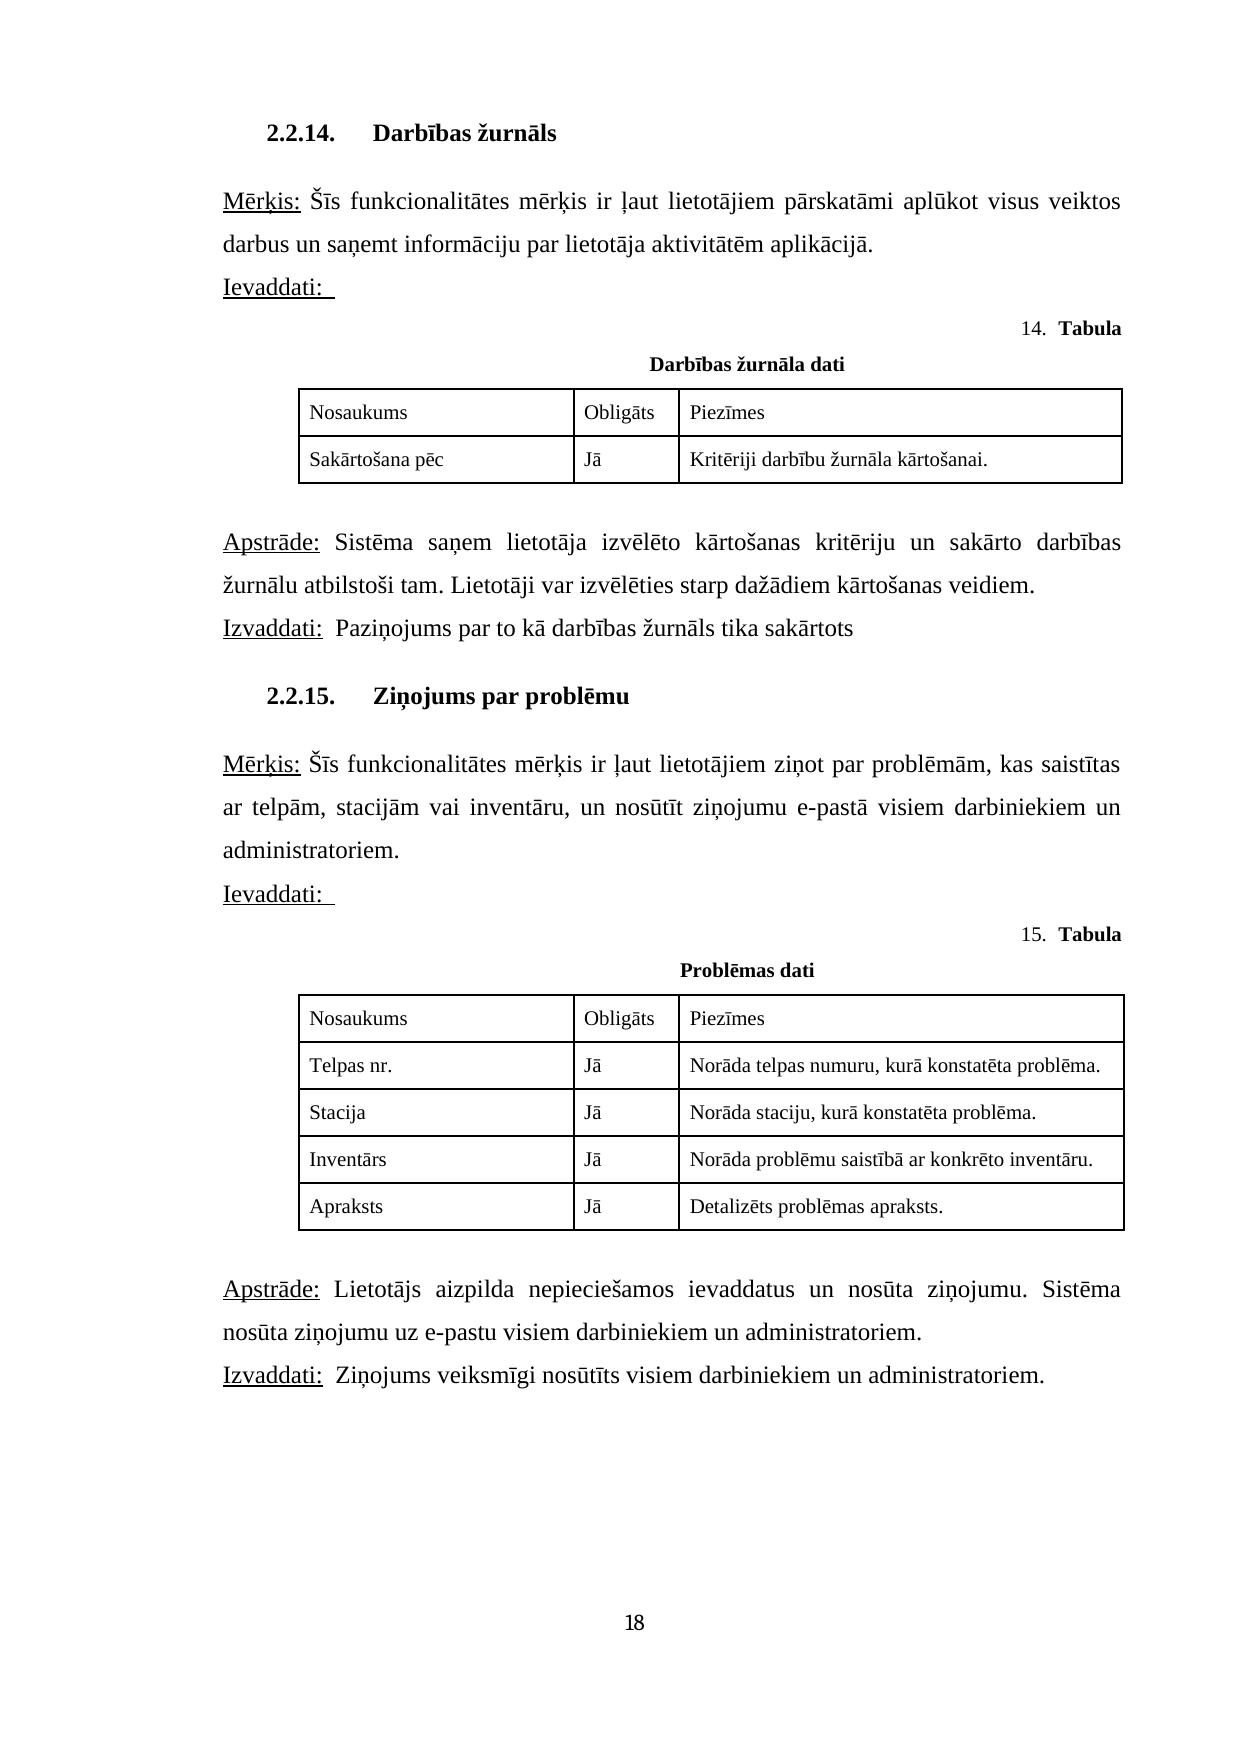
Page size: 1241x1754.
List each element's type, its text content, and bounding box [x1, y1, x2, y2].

table_cell Inventārs [300, 1137, 573, 1182]
subtitle Ziņojums par problēmu [335, 681, 1122, 710]
text Izvaddati: Paziņojums par to kā darbības žurnāls tika sakārtots [223, 613, 1122, 642]
text Problēmas dati [373, 958, 1122, 982]
table_cell Apraksts [300, 1184, 573, 1229]
text Izvaddati: Ziņojums veiksmīgi nosūtīts visiem darbiniekiem un administratoriem. [223, 1360, 1122, 1389]
text Mērķis: Šīs funkcionalitātes mērķis ir ļaut lietotājiem ziņot par problēmām, kas saistītas ar telpām, stacijām vai inventāru, un nosūtīt ziņojumu e-pastā visiem darbiniekiem un administratoriem. [223, 749, 1122, 864]
table_header Nosaukums [300, 390, 573, 434]
table_cell Jā [575, 1184, 678, 1229]
table_cell Jā [575, 1043, 678, 1088]
table_cell Stacija [300, 1090, 573, 1135]
table_cell Telpas nr. [300, 1043, 573, 1088]
table_header Obligāts [575, 996, 678, 1041]
table_cell Detalizēts problēmas apraksts. [680, 1184, 1123, 1229]
table_header Nosaukums [300, 996, 573, 1041]
list Tabula [335, 316, 1122, 339]
table_header Obligāts [575, 390, 678, 434]
table_cell Jā [575, 1137, 678, 1182]
text Ievaddati: [223, 879, 1122, 907]
table_cell Sakārtošana pēc [300, 437, 573, 482]
table_cell Kritēriji darbību žurnāla kārtošanai. [680, 437, 1121, 482]
table_header Piezīmes [680, 996, 1123, 1041]
text Apstrāde: Sistēma saņem lietotāja izvēlēto kārtošanas kritēriju un sakārto darbības žurnālu atbilstoši tam. Lietotāji var izvēlēties starp dažādiem kārtošanas veidiem. [223, 527, 1122, 599]
table_cell Norāda telpas numuru, kurā konstatēta problēma. [680, 1043, 1123, 1088]
list Tabula [335, 922, 1122, 946]
table_cell Jā [575, 1090, 678, 1135]
text Darbības žurnāla dati [373, 352, 1122, 376]
table_cell Jā [575, 437, 678, 482]
text Mērķis: Šīs funkcionalitātes mērķis ir ļaut lietotājiem pārskatāmi aplūkot visus veiktos darbus un saņemt informāciju par lietotāja aktivitātēm aplikācijā. [223, 186, 1122, 258]
table_header Piezīmes [680, 390, 1121, 434]
table_cell Norāda problēmu saistībā ar konkrēto inventāru. [680, 1137, 1123, 1182]
text Ievaddati: [223, 272, 1122, 301]
text Apstrāde: Lietotājs aizpilda nepieciešamos ievaddatus un nosūta ziņojumu. Sistēma nosūta ziņojumu uz e-pastu visiem darbiniekiem un administratoriem. [223, 1274, 1122, 1346]
table_cell Norāda staciju, kurā konstatēta problēma. [680, 1090, 1123, 1135]
subtitle Darbības žurnāls [335, 118, 1122, 147]
